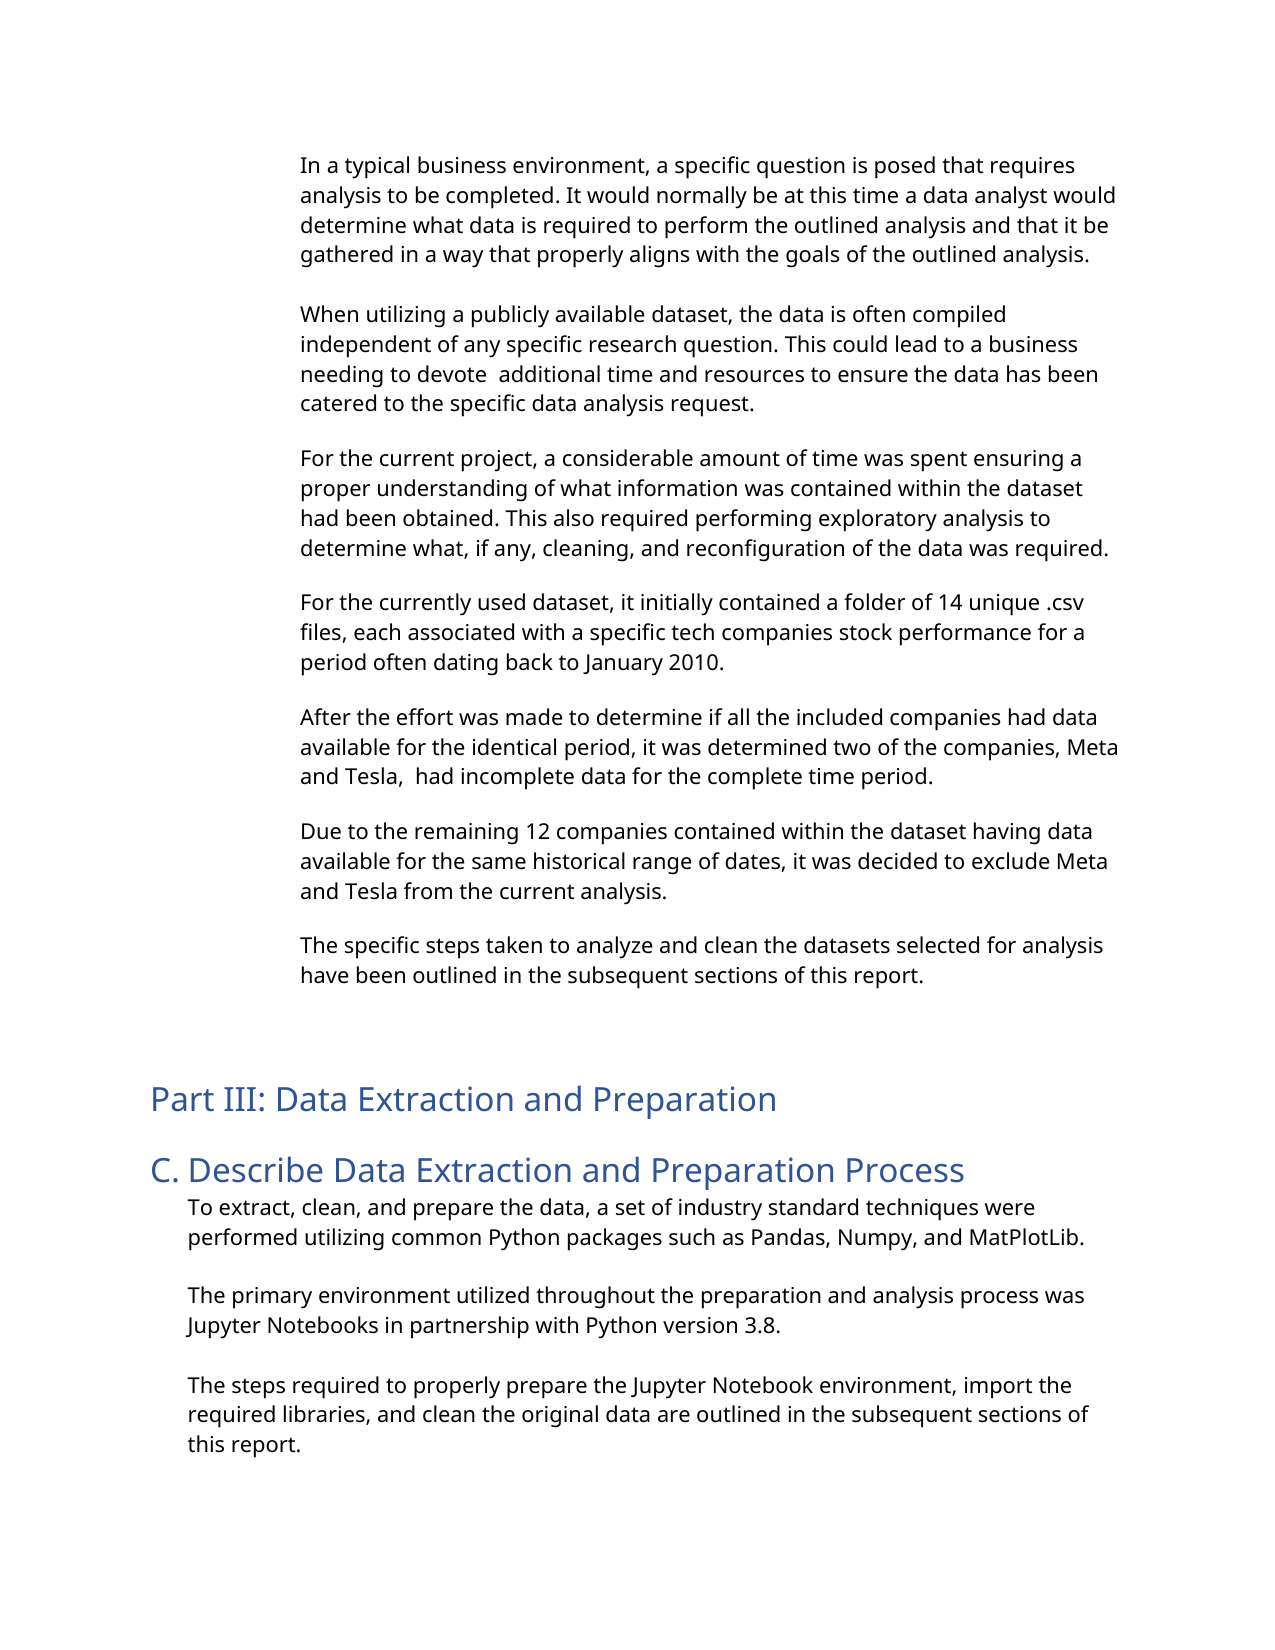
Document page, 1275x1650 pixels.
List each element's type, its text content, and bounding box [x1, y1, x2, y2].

subtitle Part III: Data Extraction and Preparation [150, 1076, 1125, 1121]
text Due to the remaining 12 companies contained within the dataset having data available for the same historical range of dates, it was decided to exclude Meta and Tesla from the current analysis. [300, 816, 1125, 905]
text After the effort was made to determine if all the included companies had data available for the identical period, it was determined two of the companies, Meta and Tesla, had incomplete data for the complete time period. [300, 702, 1125, 791]
text The specific steps taken to analyze and clean the datasets selected for analysis have been outlined in the subsequent sections of this report. [300, 930, 1125, 990]
subtitle Describe Data Extraction and Preparation Process [150, 1146, 1125, 1192]
list The steps required to properly prepare the Jupyter Notebook environment, import the required libraries, and clean the original data are outlined in the subsequent sections of this report. [187, 1369, 1125, 1459]
list The primary environment utilized throughout the preparation and analysis process was Jupyter Notebooks in partnership with Python version 3.8. [187, 1280, 1125, 1340]
text In a typical business environment, a specific question is posed that requires analysis to be completed. It would normally be at this time a data analyst would determine what data is required to perform the outlined analysis and that it be gathered in a way that properly aligns with the goals of the outlined analysis. [300, 150, 1125, 269]
text For the currently used dataset, it initially contained a folder of 14 unique .csv files, each associated with a specific tech companies stock performance for a period often dating back to January 2010. [300, 587, 1125, 677]
text For the current project, a considerable amount of time was spent ensuring a proper understanding of what information was contained within the dataset had been obtained. This also required performing exploratory analysis to determine what, if any, cleaning, and reconfiguration of the data was required. [300, 443, 1125, 562]
text When utilizing a publicly available dataset, the data is often compiled independent of any specific research question. This could lead to a business needing to devote additional time and resources to ensure the data has been catered to the specific data analysis request. [300, 299, 1125, 418]
